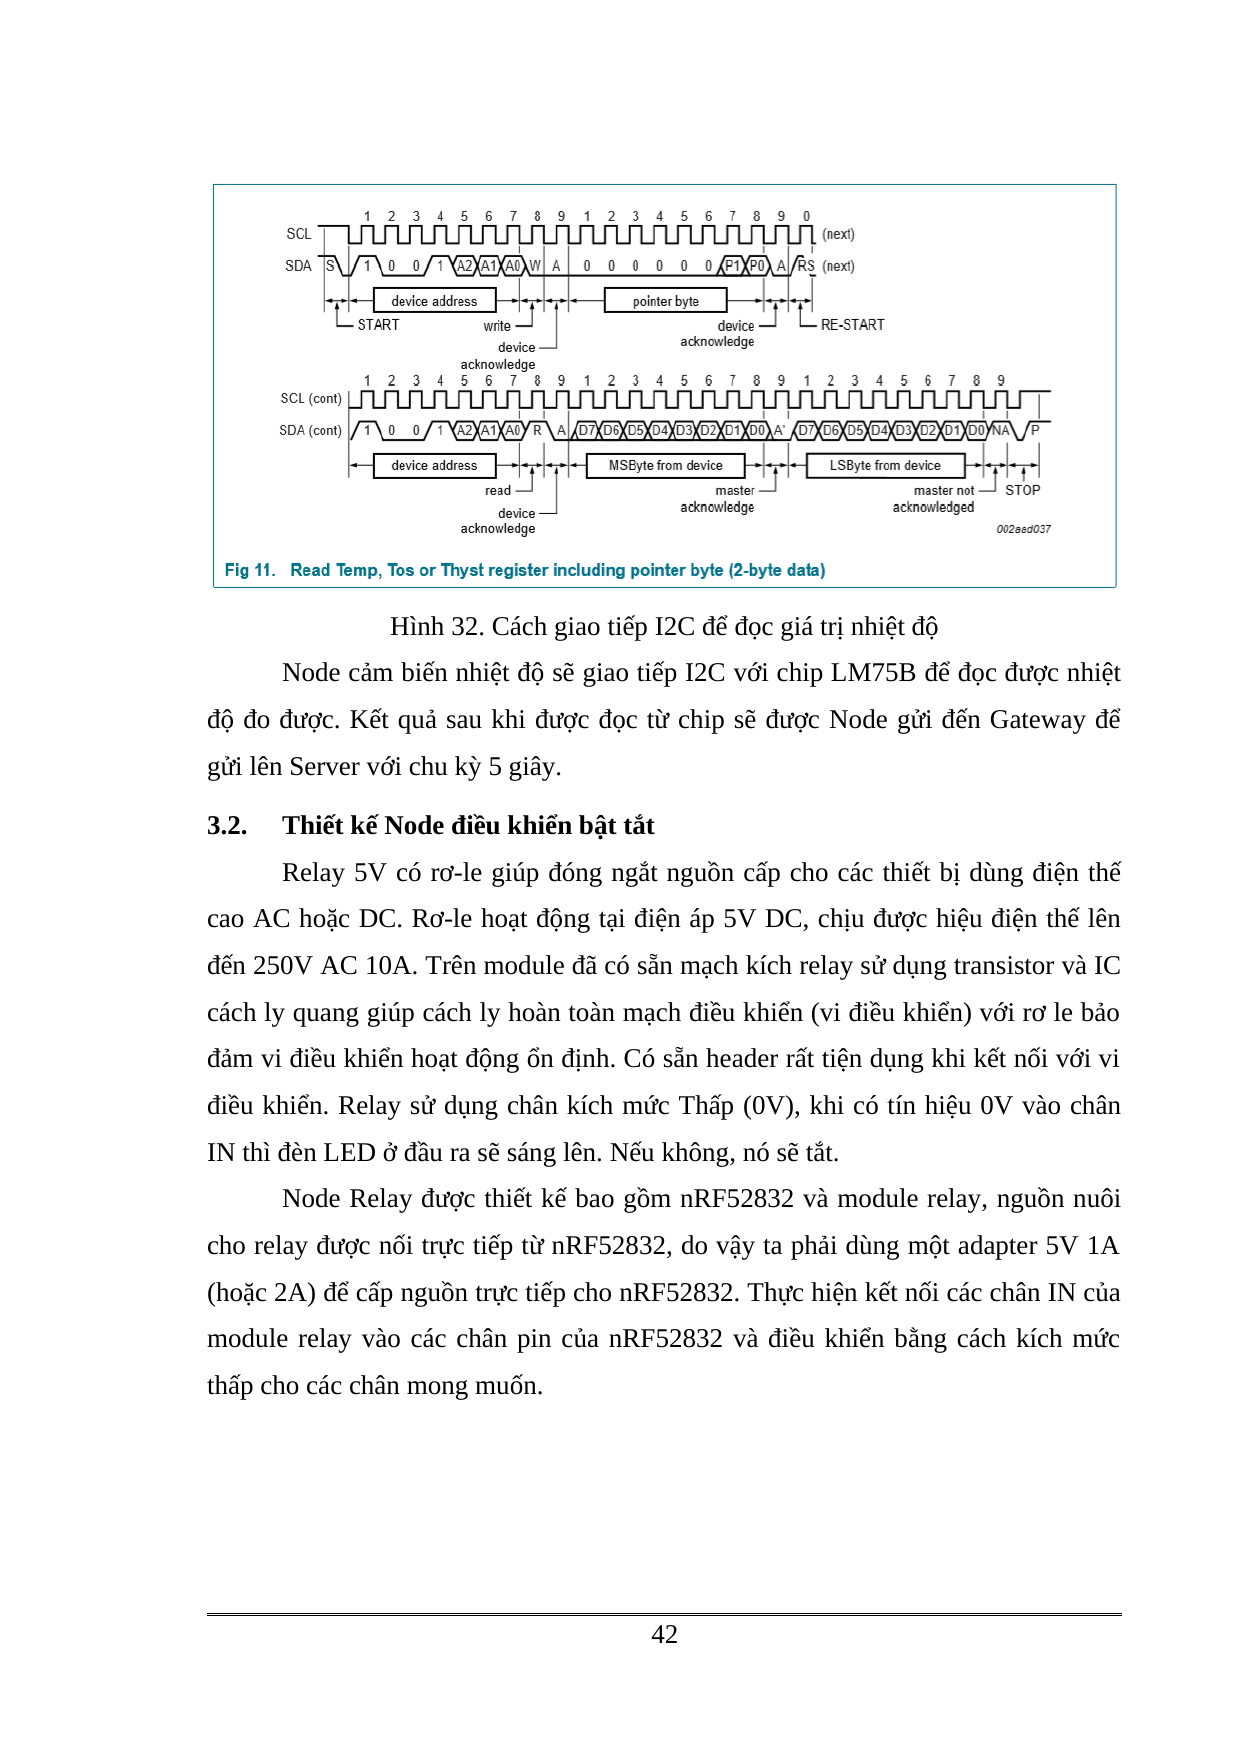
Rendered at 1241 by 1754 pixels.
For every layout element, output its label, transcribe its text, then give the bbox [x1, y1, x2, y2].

subtitle Thiết kế Node điều khiển bật tắt [207, 809, 1122, 840]
text Relay 5V có rơ-le giúp đóng ngắt nguồn cấp cho các thiết bị dùng điện thế cao AC hoặc DC. Rơ-le hoạt động tại điện áp 5V DC, chịu được hiệu điện thế lên đến 250V AC 10A. Trên module đã có sẵn mạch kích relay sử dụng transistor và IC cách ly quang giúp cách ly hoàn toàn mạch điều khiển (vi điều khiển) với rơ le bảo đảm vi điều khiển hoạt động ổn định. Có sẵn header rất tiện dụng khi kết nối với vi điều khiển. Relay sử dụng chân kích mức Thấp (0V), khi có tín hiệu 0V vào chân IN thì đèn LED ở đầu ra sẽ sáng lên. Nếu không, nó sẽ tắt. [207, 856, 1122, 1167]
text Node cảm biến nhiệt độ sẽ giao tiếp I2C với chip LM75B để đọc được nhiệt độ đo được. Kết quả sau khi được đọc từ chip sẽ được Node gửi đến Gateway để gửi lên Server với chu kỳ 5 giây. [207, 657, 1122, 781]
text Node Relay được thiết kế bao gồm nRF52832 và module relay, nguồn nuôi cho relay được nối trực tiếp từ nRF52832, do vậy ta phải dùng một adapter 5V 1A (hoặc 2A) để cấp nguồn trực tiếp cho nRF52832. Thực hiện kết nối các chân IN của module relay vào các chân pin của nRF52832 và điều khiển bằng cách kích mức thấp cho các chân mong muốn. [207, 1182, 1122, 1400]
picture [206, 177, 1123, 595]
text Hình 32. Cách giao tiếp I2C để đọc giá trị nhiệt độ [207, 610, 1122, 641]
